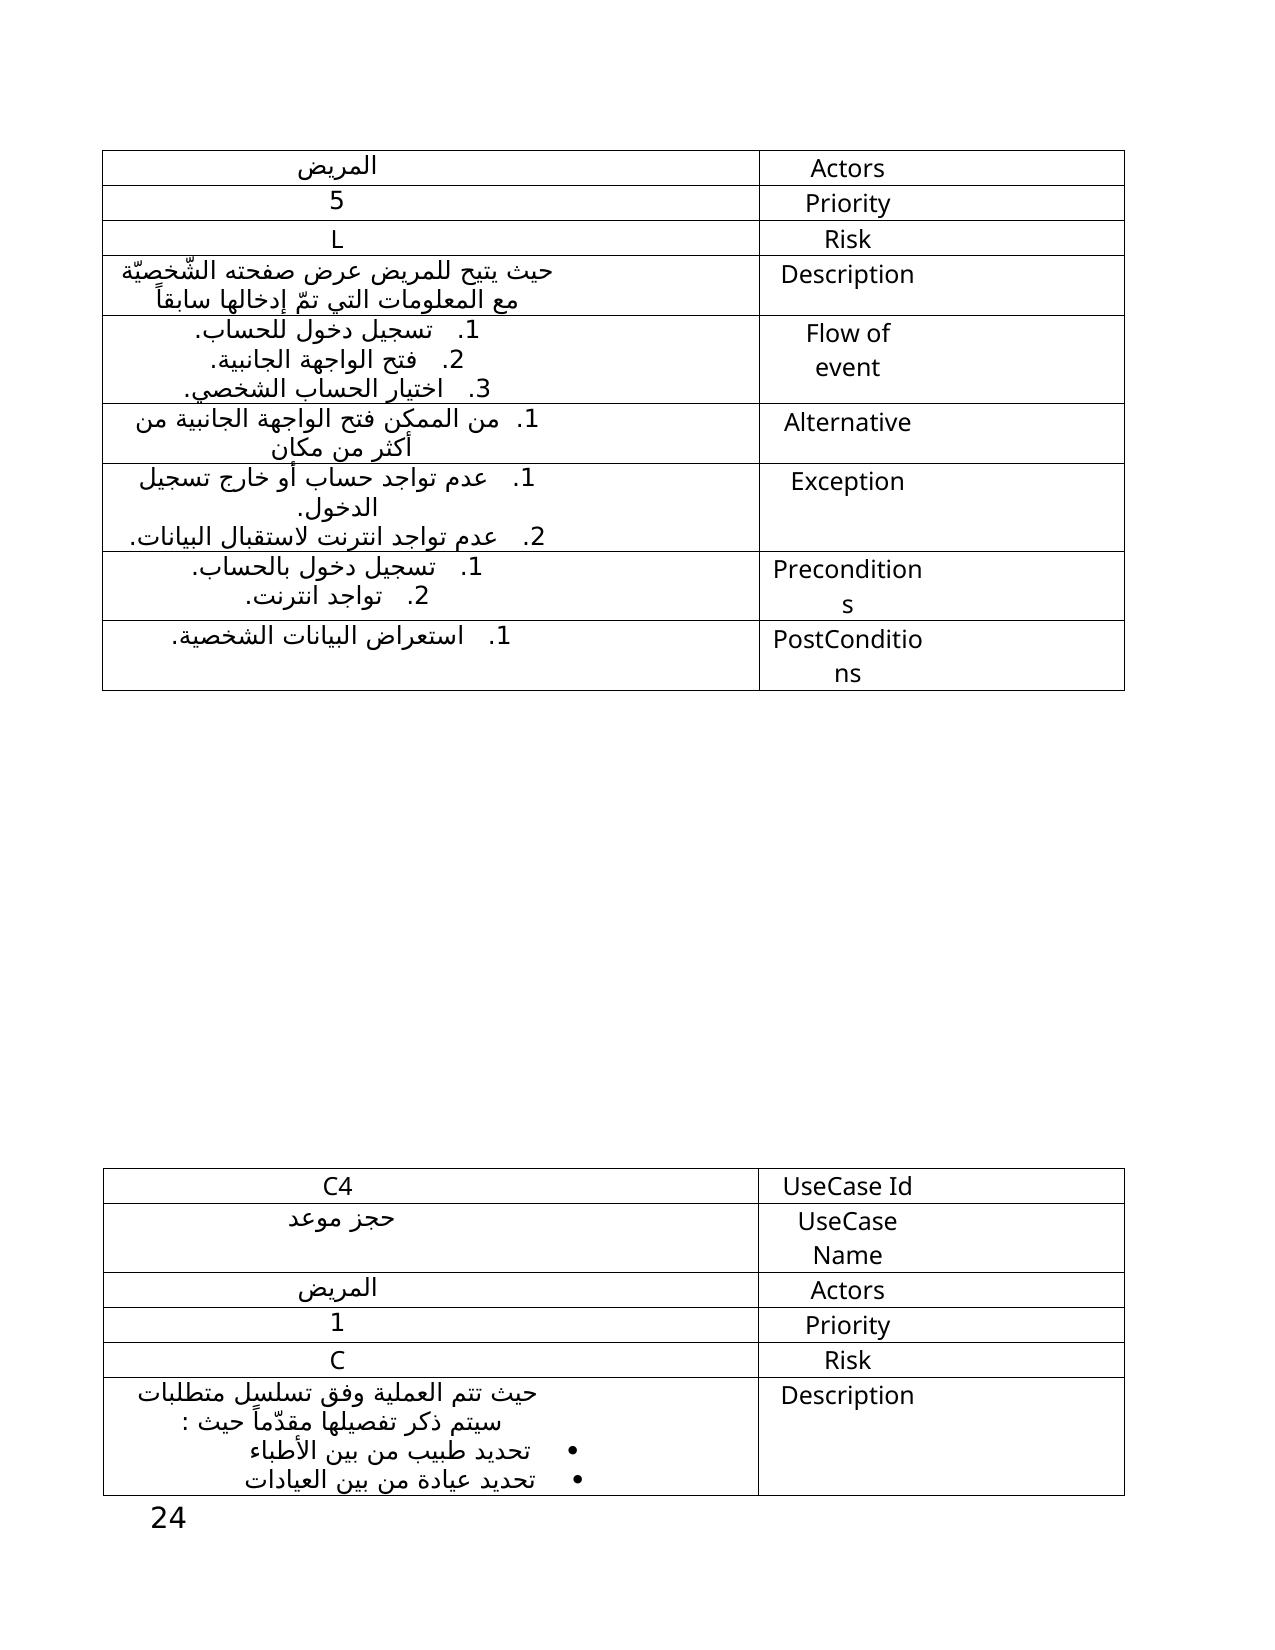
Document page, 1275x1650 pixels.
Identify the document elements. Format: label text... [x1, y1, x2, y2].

table_cell Actors [759, 1273, 1124, 1307]
table_cell UseCase Name [759, 1204, 1124, 1272]
table_cell حجز موعد [104, 1204, 758, 1272]
table_cell Priority [759, 1308, 1124, 1342]
table_cell Description [760, 256, 1124, 315]
table_cell Flow of event [760, 316, 1124, 403]
table_cell PostConditions [760, 621, 1124, 689]
table_cell L [103, 221, 759, 255]
table_cell Description [759, 1378, 1124, 1495]
table_cell 1. تسجيل دخول للحساب. 2. فتح الواجهة الجانبية. 3. اختيار الحساب الشخصي. [103, 316, 759, 403]
table_cell Alternative [760, 404, 1124, 463]
table_cell 1. تسجيل دخول بالحساب. 2. تواجد انترنت. [103, 552, 759, 620]
table_cell Actors [760, 151, 1124, 185]
table_cell C [104, 1343, 758, 1377]
table_cell Preconditions [760, 552, 1124, 620]
table_cell 1. من الممكن فتح الواجهة الجانبية من أكثر من مكان [103, 404, 759, 463]
table_header C4 [104, 1169, 758, 1202]
table_cell Risk [760, 221, 1124, 255]
table_cell المريض [104, 1273, 758, 1307]
table_cell المريض [103, 151, 759, 185]
table_cell Exception [760, 464, 1124, 551]
table_cell حيث يتيح للمريض عرض صفحته الشّخصيّة مع المعلومات التي تمّ إدخالها سابقاً [103, 256, 759, 315]
table_cell 1. عدم تواجد حساب أو خارج تسجيل الدخول. 2. عدم تواجد انترنت لاستقبال البيانات. [103, 464, 759, 551]
table_cell 1. استعراض البيانات الشخصية. [103, 621, 759, 689]
table_cell Risk [759, 1343, 1124, 1377]
table_cell 5 [103, 186, 759, 220]
table_header UseCase Id [759, 1169, 1124, 1202]
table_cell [104, 1378, 758, 1495]
table_cell Priority [760, 186, 1124, 220]
table_cell 1 [104, 1308, 758, 1342]
